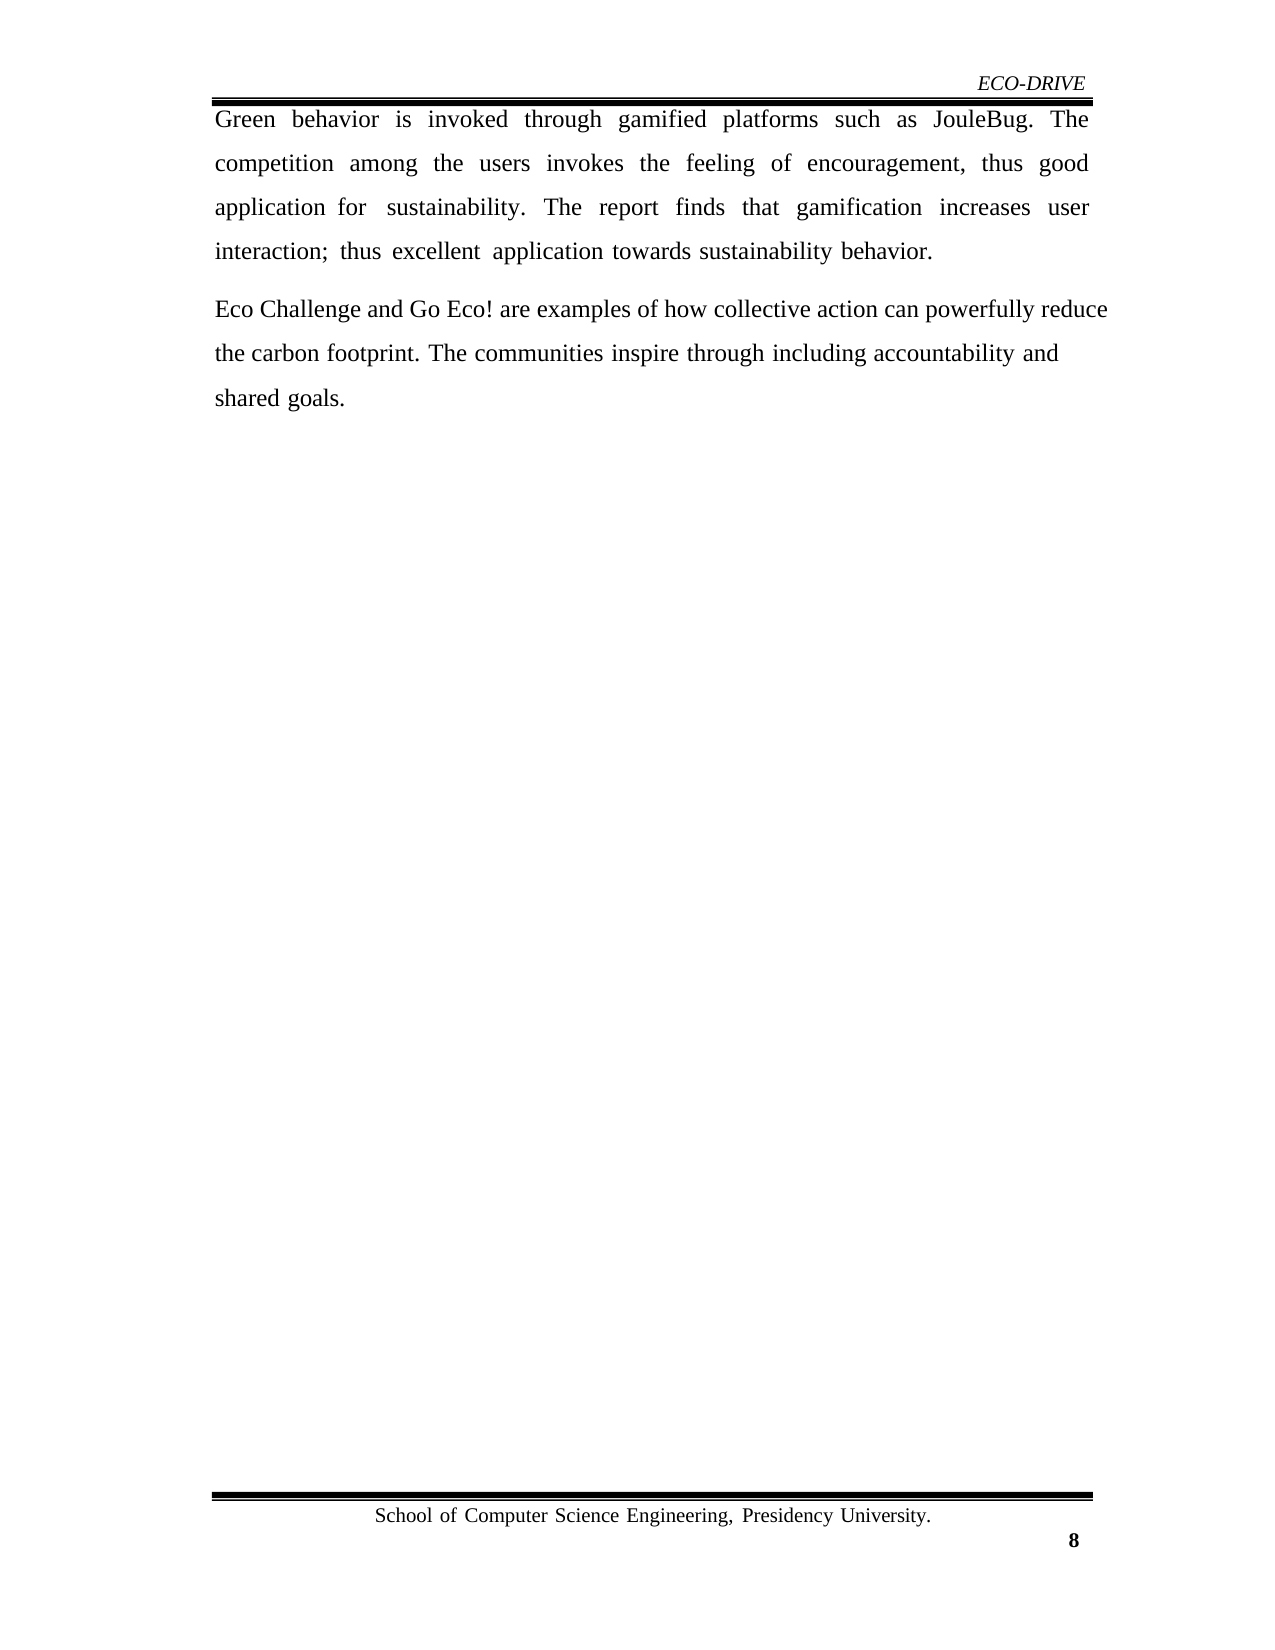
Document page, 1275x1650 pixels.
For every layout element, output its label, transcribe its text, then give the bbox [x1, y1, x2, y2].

text Green behavior is invoked through gamified platforms such as JouleBug. The competition among the users invokes the feeling of encouragement, thus good application for sustainability. The report finds that gamification increases user interaction; thus excellent application towards sustainability behavior. [214, 104, 1090, 265]
text Eco Challenge and Go Eco! are examples of how collective action can powerfully reduce the carbon footprint. The communities inspire through including accountability and shared goals. [214, 294, 1113, 412]
